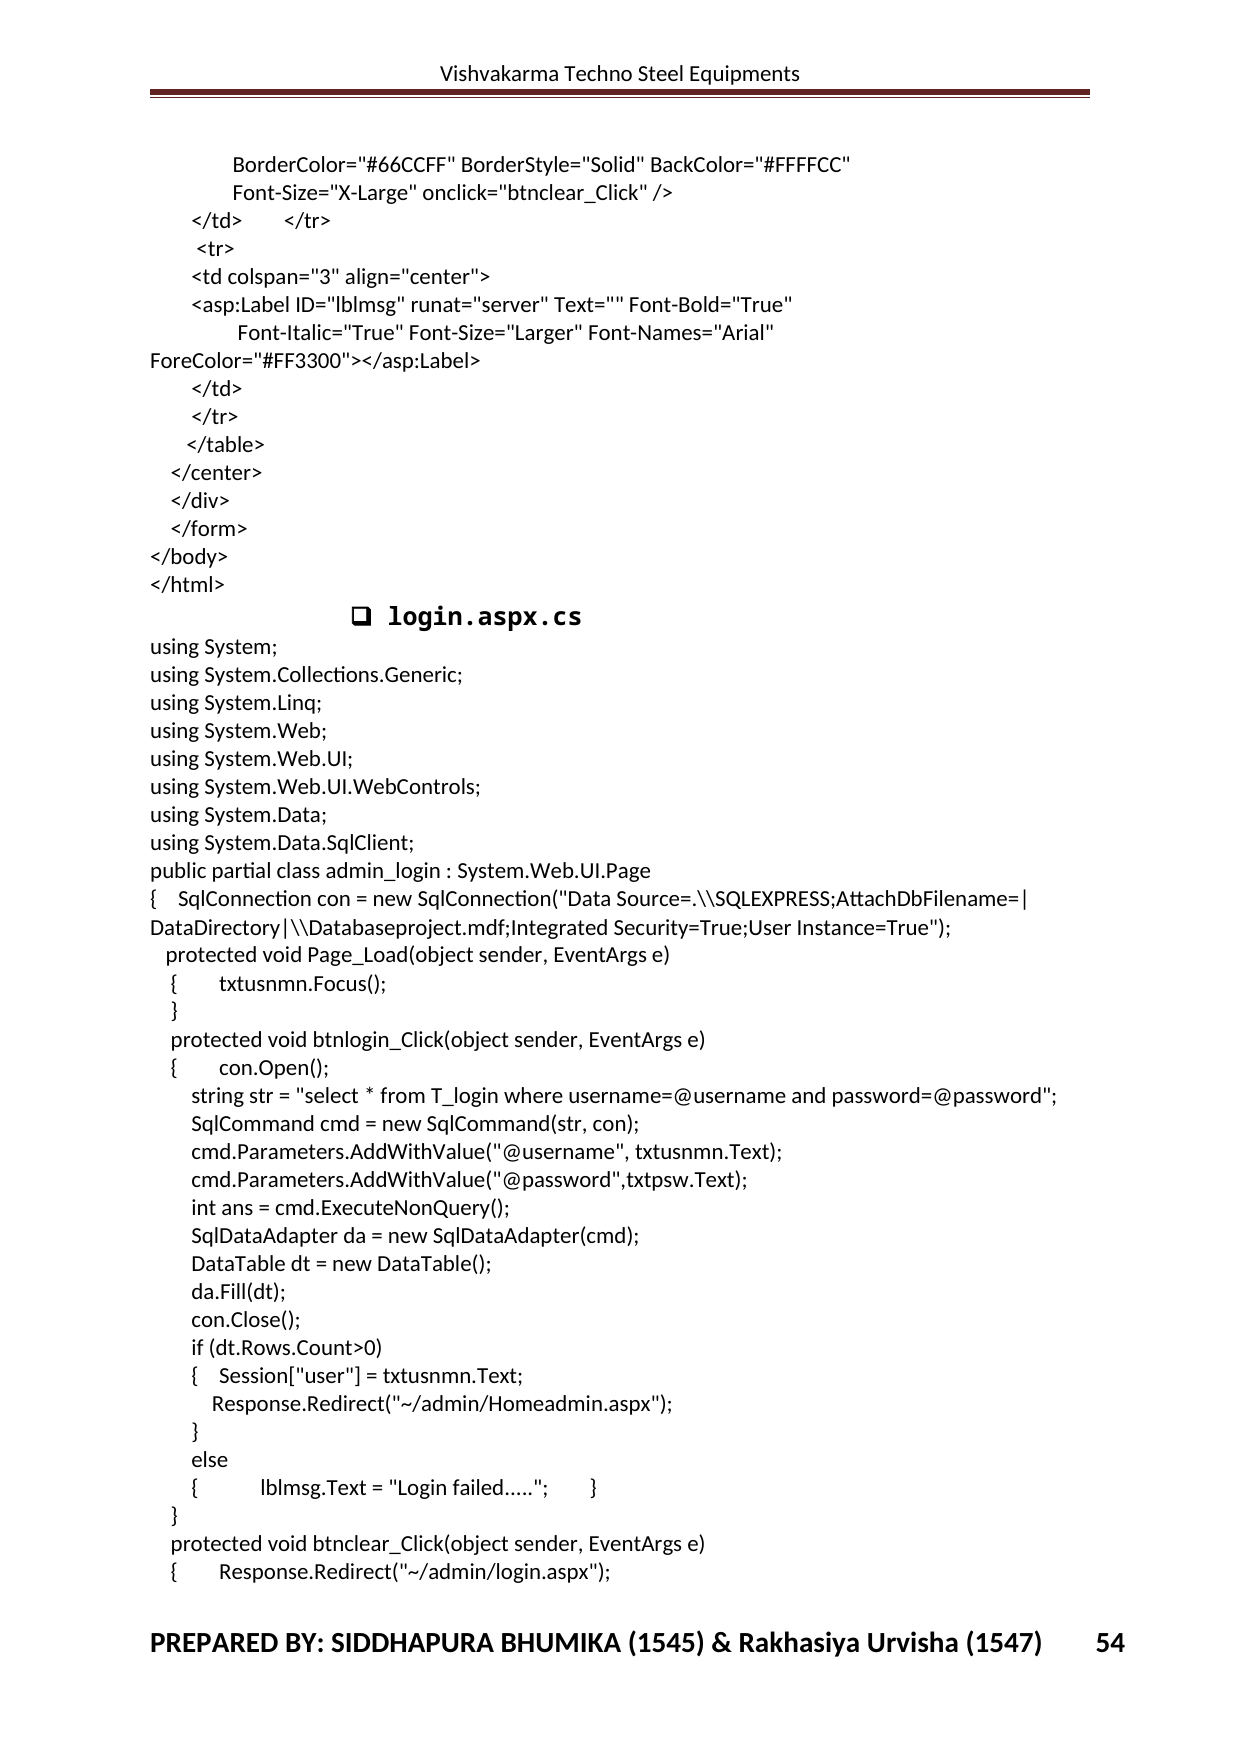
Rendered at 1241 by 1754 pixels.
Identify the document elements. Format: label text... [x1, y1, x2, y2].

list login.aspx.cs [350, 598, 1090, 632]
text </body> [150, 542, 1090, 570]
text <tr> [150, 234, 1090, 262]
text </tr> [150, 402, 1090, 430]
text using System; [150, 632, 1090, 660]
text Response.Redirect("~/admin/Homeadmin.aspx"); [150, 1389, 1090, 1417]
text using System.Collections.Generic; [150, 660, 1090, 688]
text protected void Page_Load(object sender, EventArgs e) [150, 941, 1090, 969]
text BorderColor="#66CCFF" BorderStyle="Solid" BackColor="#FFFFCC" [150, 150, 1090, 178]
text protected void btnclear_Click(object sender, EventArgs e) [150, 1529, 1090, 1557]
text int ans = cmd.ExecuteNonQuery(); [150, 1193, 1090, 1221]
text if (dt.Rows.Count>0) [150, 1333, 1090, 1361]
text { Response.Redirect("~/admin/login.aspx"); [150, 1557, 1090, 1585]
text </form> [150, 514, 1090, 542]
text cmd.Parameters.AddWithValue("@username", txtusnmn.Text); [150, 1137, 1090, 1165]
text public partial class admin_login : System.Web.UI.Page [150, 857, 1090, 884]
text } [150, 1501, 1090, 1529]
text using System.Web.UI; [150, 744, 1090, 772]
text DataTable dt = new DataTable(); [150, 1249, 1090, 1277]
text using System.Data; [150, 801, 1090, 828]
text { SqlConnection con = new SqlConnection("Data Source=.\\SQLEXPRESS;AttachDbFilename=|DataDirectory|\\Databaseproject.mdf;Integrated Security=True;User Instance=True"); [150, 884, 1090, 941]
text da.Fill(dt); [150, 1277, 1090, 1305]
text <td colspan="3" align="center"> [150, 262, 1090, 290]
text Font-Size="X-Large" onclick="btnclear_Click" /> [150, 178, 1090, 206]
text </html> [150, 570, 1090, 598]
text cmd.Parameters.AddWithValue("@password",txtpsw.Text); [150, 1165, 1090, 1193]
text </table> [150, 430, 1090, 458]
text </center> [150, 458, 1090, 486]
text </div> [150, 486, 1090, 514]
text using System.Data.SqlClient; [150, 828, 1090, 857]
text Font-Italic="True" Font-Size="Larger" Font-Names="Arial" ForeColor="#FF3300"></asp:Label> [150, 318, 1090, 374]
text { lblmsg.Text = "Login failed....."; } [150, 1473, 1090, 1501]
text { Session["user"] = txtusnmn.Text; [150, 1361, 1090, 1389]
text using System.Web; [150, 716, 1090, 744]
text using System.Web.UI.WebControls; [150, 772, 1090, 801]
text } [150, 1417, 1090, 1445]
text else [150, 1445, 1090, 1473]
text protected void btnlogin_Click(object sender, EventArgs e) [150, 1025, 1090, 1053]
text SqlCommand cmd = new SqlCommand(str, con); [150, 1109, 1090, 1137]
text con.Close(); [150, 1305, 1090, 1333]
text SqlDataAdapter da = new SqlDataAdapter(cmd); [150, 1221, 1090, 1249]
text </td> [150, 374, 1090, 402]
text </td> </tr> [150, 206, 1090, 234]
text <asp:Label ID="lblmsg" runat="server" Text="" Font-Bold="True" [150, 290, 1090, 318]
text using System.Linq; [150, 688, 1090, 716]
text string str = "select * from T_login where username=@username and password=@password"; [150, 1081, 1090, 1109]
text { txtusnmn.Focus(); [150, 969, 1090, 997]
text { con.Open(); [150, 1053, 1090, 1081]
text } [150, 997, 1090, 1025]
